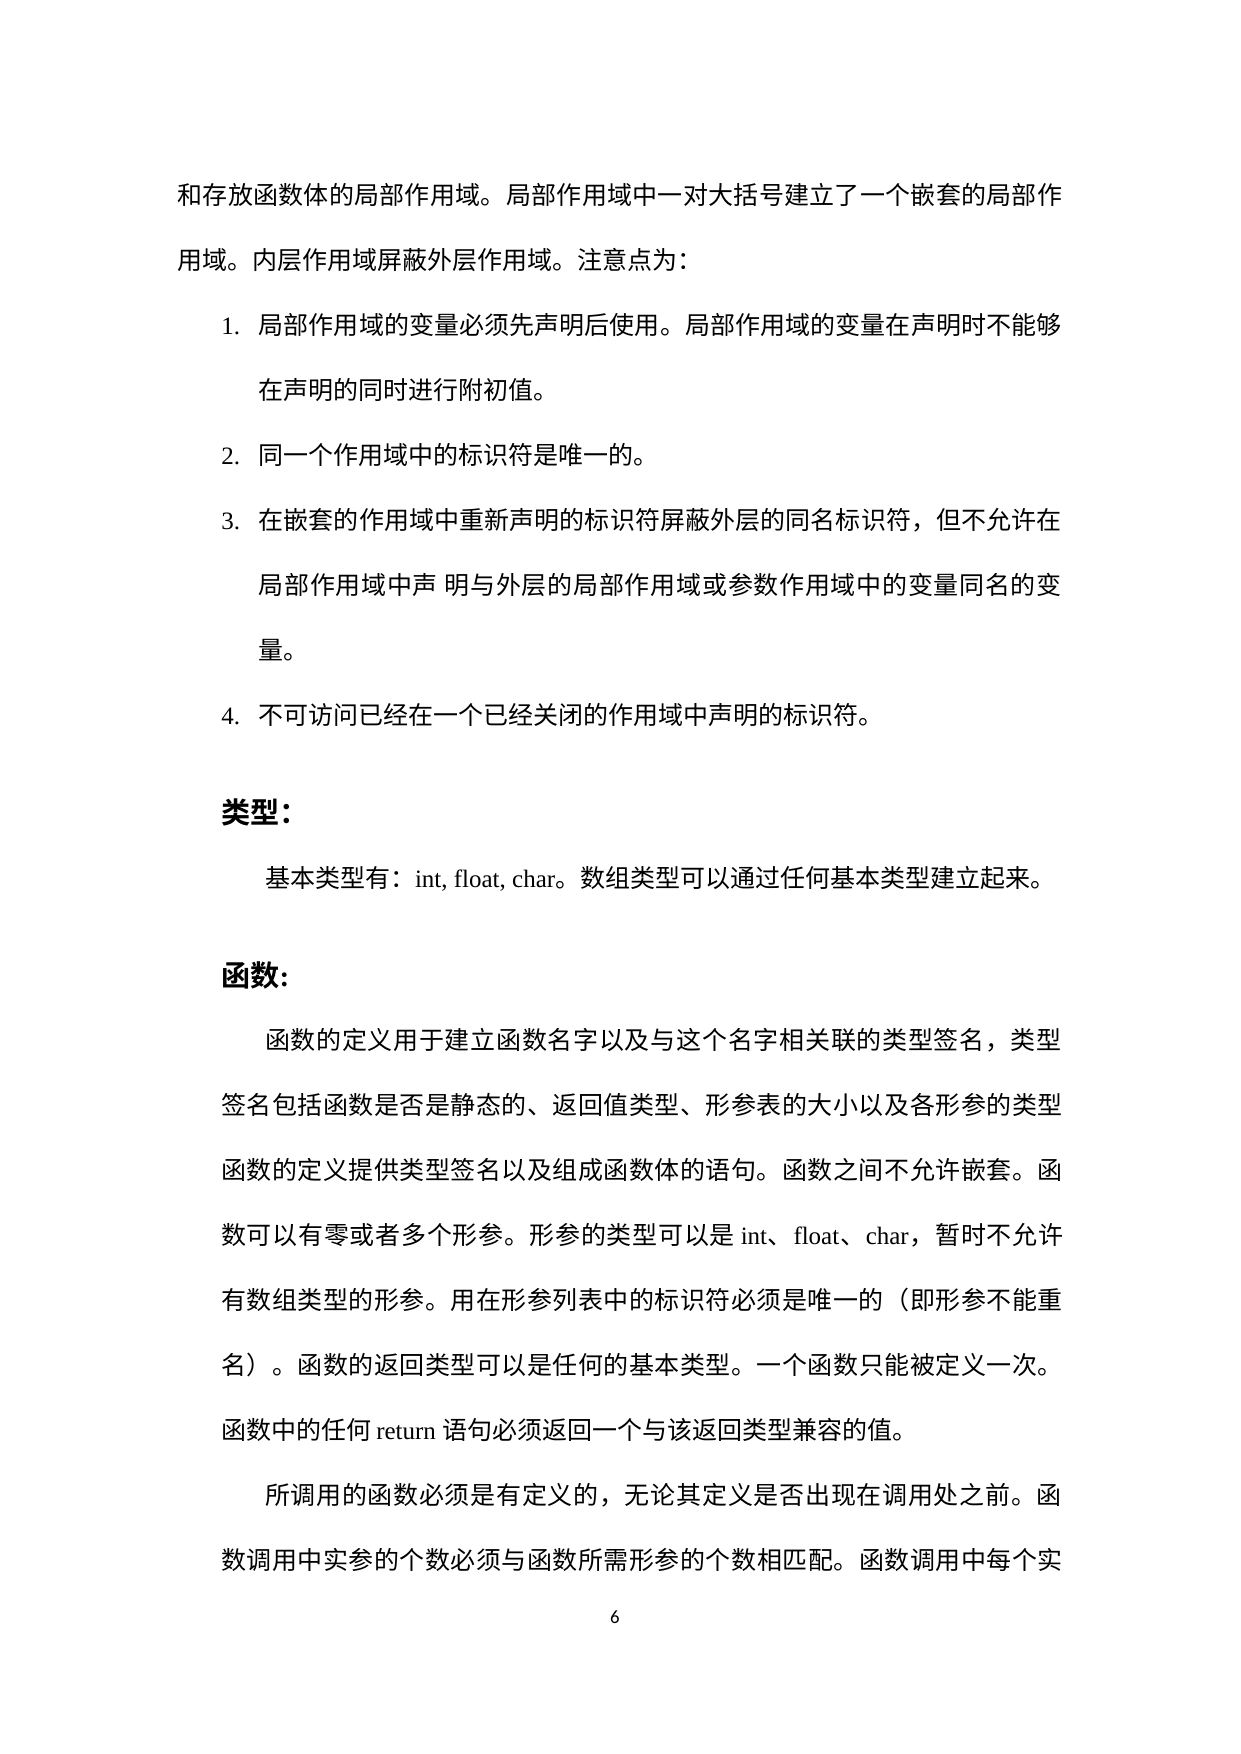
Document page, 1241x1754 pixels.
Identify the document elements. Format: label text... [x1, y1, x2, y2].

list 在嵌套的作用域中重新声明的标识符屏蔽外层的同名标识符，但不允许在局部作用域中声 明与外层的局部作用域或参数作用域中的变量同名的变量。 [221, 486, 1063, 681]
list 不可访问已经在一个已经关闭的作用域中声明的标识符。 [221, 681, 1063, 746]
text 基本类型有：int, float, char。数组类型可以通过任何基本类型建立起来。 [221, 844, 1063, 909]
text 函数: [221, 941, 1063, 1006]
list 局部作用域的变量必须先声明后使用。局部作用域的变量在声明时不能够在声明的同时进行附初值。 [221, 291, 1063, 421]
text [177, 161, 1063, 291]
text 类型： [221, 779, 1063, 844]
text 函数的定义用于建立函数名字以及与这个名字相关联的类型签名，类型签名包括函数是否是静态的、返回值类型、形参表的大小以及各形参的类型。函数的定义提供类型签名以及组成函数体的语句。函数之间不允许嵌套。函数可以有零或者多个形参。形参的类型可以是int、float、char，暂时不允许有数组类型的形参。用在形参列表中的标识符必须是唯一的（即形参不能重名）。函数的返回类型可以是任何的基本类型。一个函数只能被定义一次。函数中的任何return 语句必须返回一个与该返回类型兼容的值。 [221, 1006, 1063, 1461]
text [221, 1461, 1063, 1591]
list 同一个作用域中的标识符是唯一的。 [221, 421, 1063, 486]
